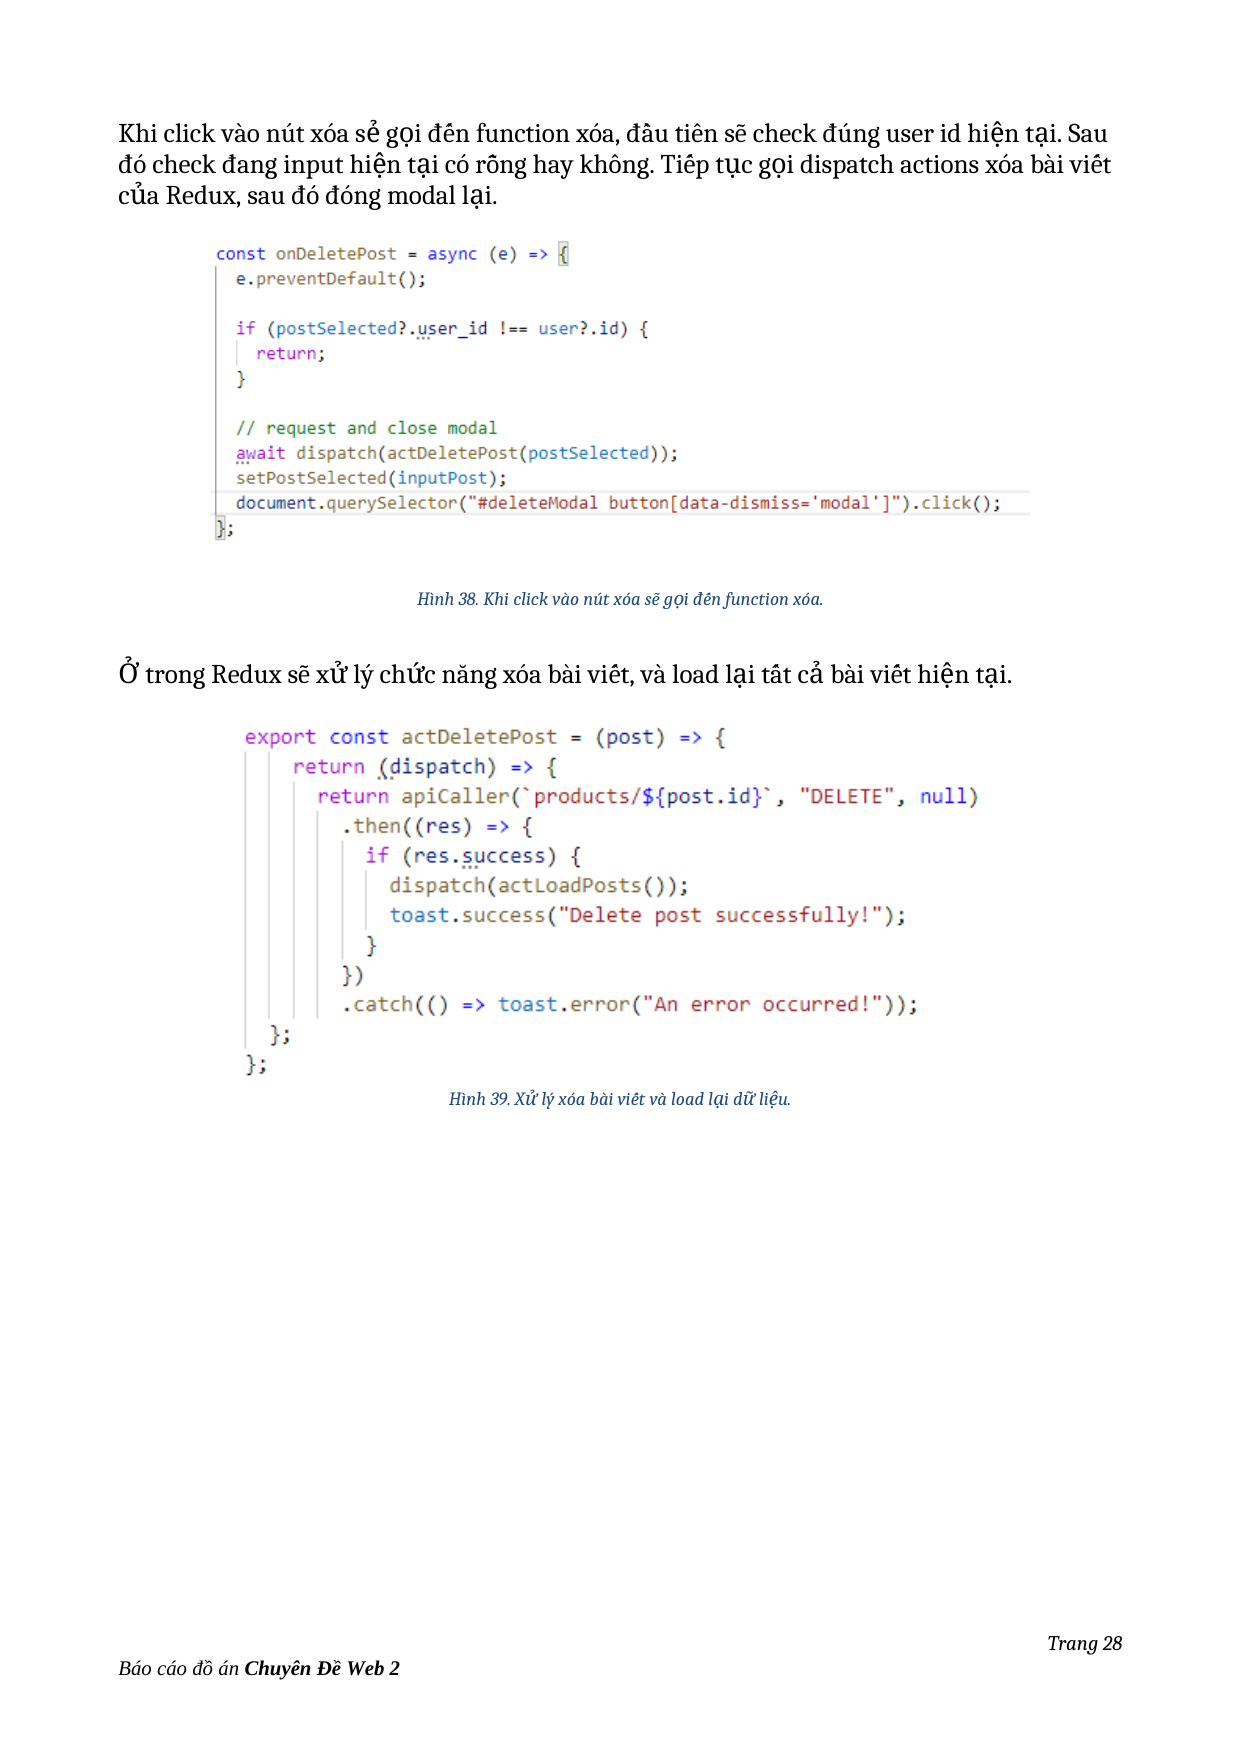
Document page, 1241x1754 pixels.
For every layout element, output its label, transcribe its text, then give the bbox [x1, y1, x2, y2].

text Khi click vào nút xóa sẻ gọi đến function xóa, đầu tiên sẽ check đúng user id hiện tại. Sau đó check đang input hiện tại có rỗng hay không. Tiếp tục gọi dispatch actions xóa bài viết của Redux, sau đó đóng modal lại. [118, 118, 1122, 212]
picture [210, 240, 1031, 560]
picture [223, 719, 1018, 1088]
text Hình . Khi click vào nút xóa sẽ gọi đến function xóa. [118, 588, 1122, 610]
text Hình . Xử lý xóa bài viết và load lại dữ liệu. [118, 1088, 1122, 1109]
